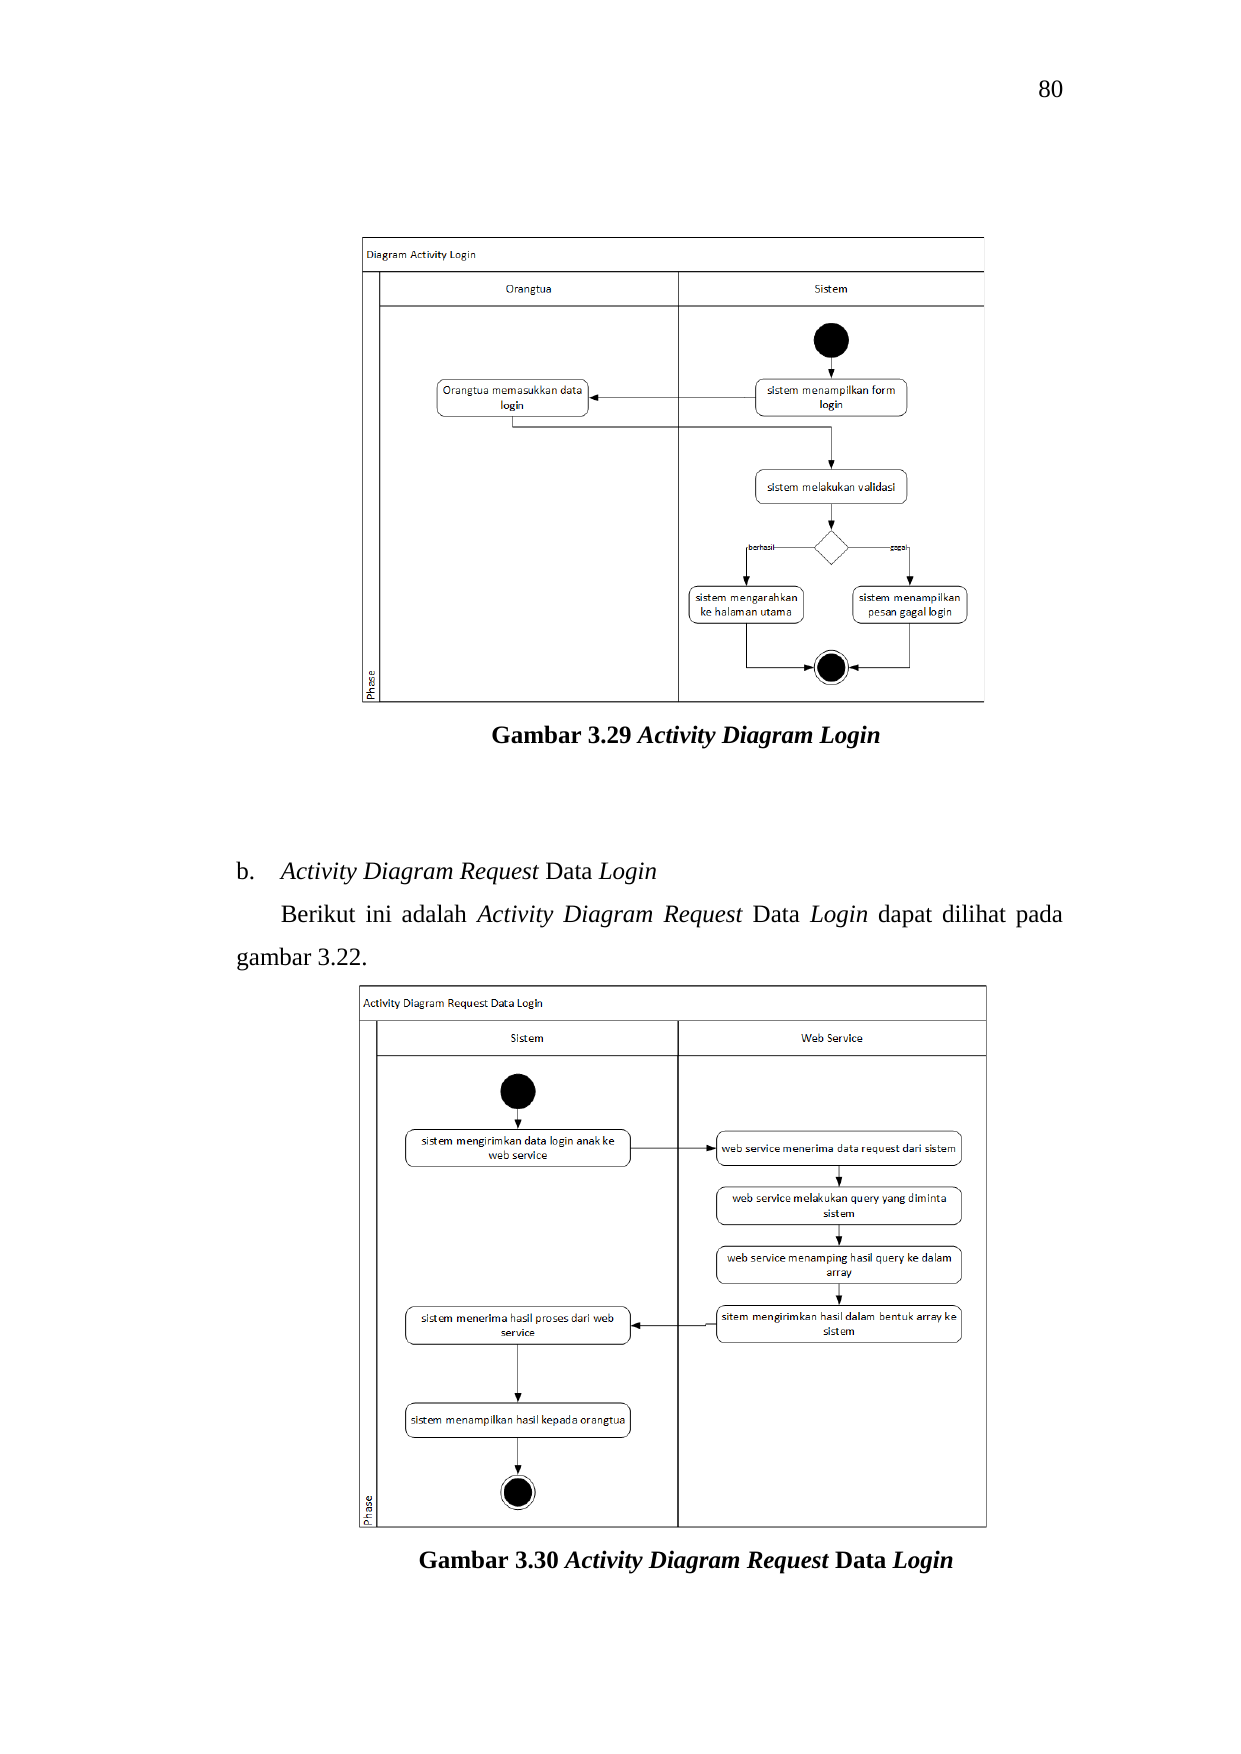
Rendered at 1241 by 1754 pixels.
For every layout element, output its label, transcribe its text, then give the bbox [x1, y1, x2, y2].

picture [359, 236, 985, 706]
list Activity Diagram Request Data Login [236, 856, 1063, 885]
list Berikut ini adalah Activity Diagram Request Data Login dapat dilihat pada gambar 3.22. [236, 899, 1063, 971]
picture [356, 985, 987, 1531]
